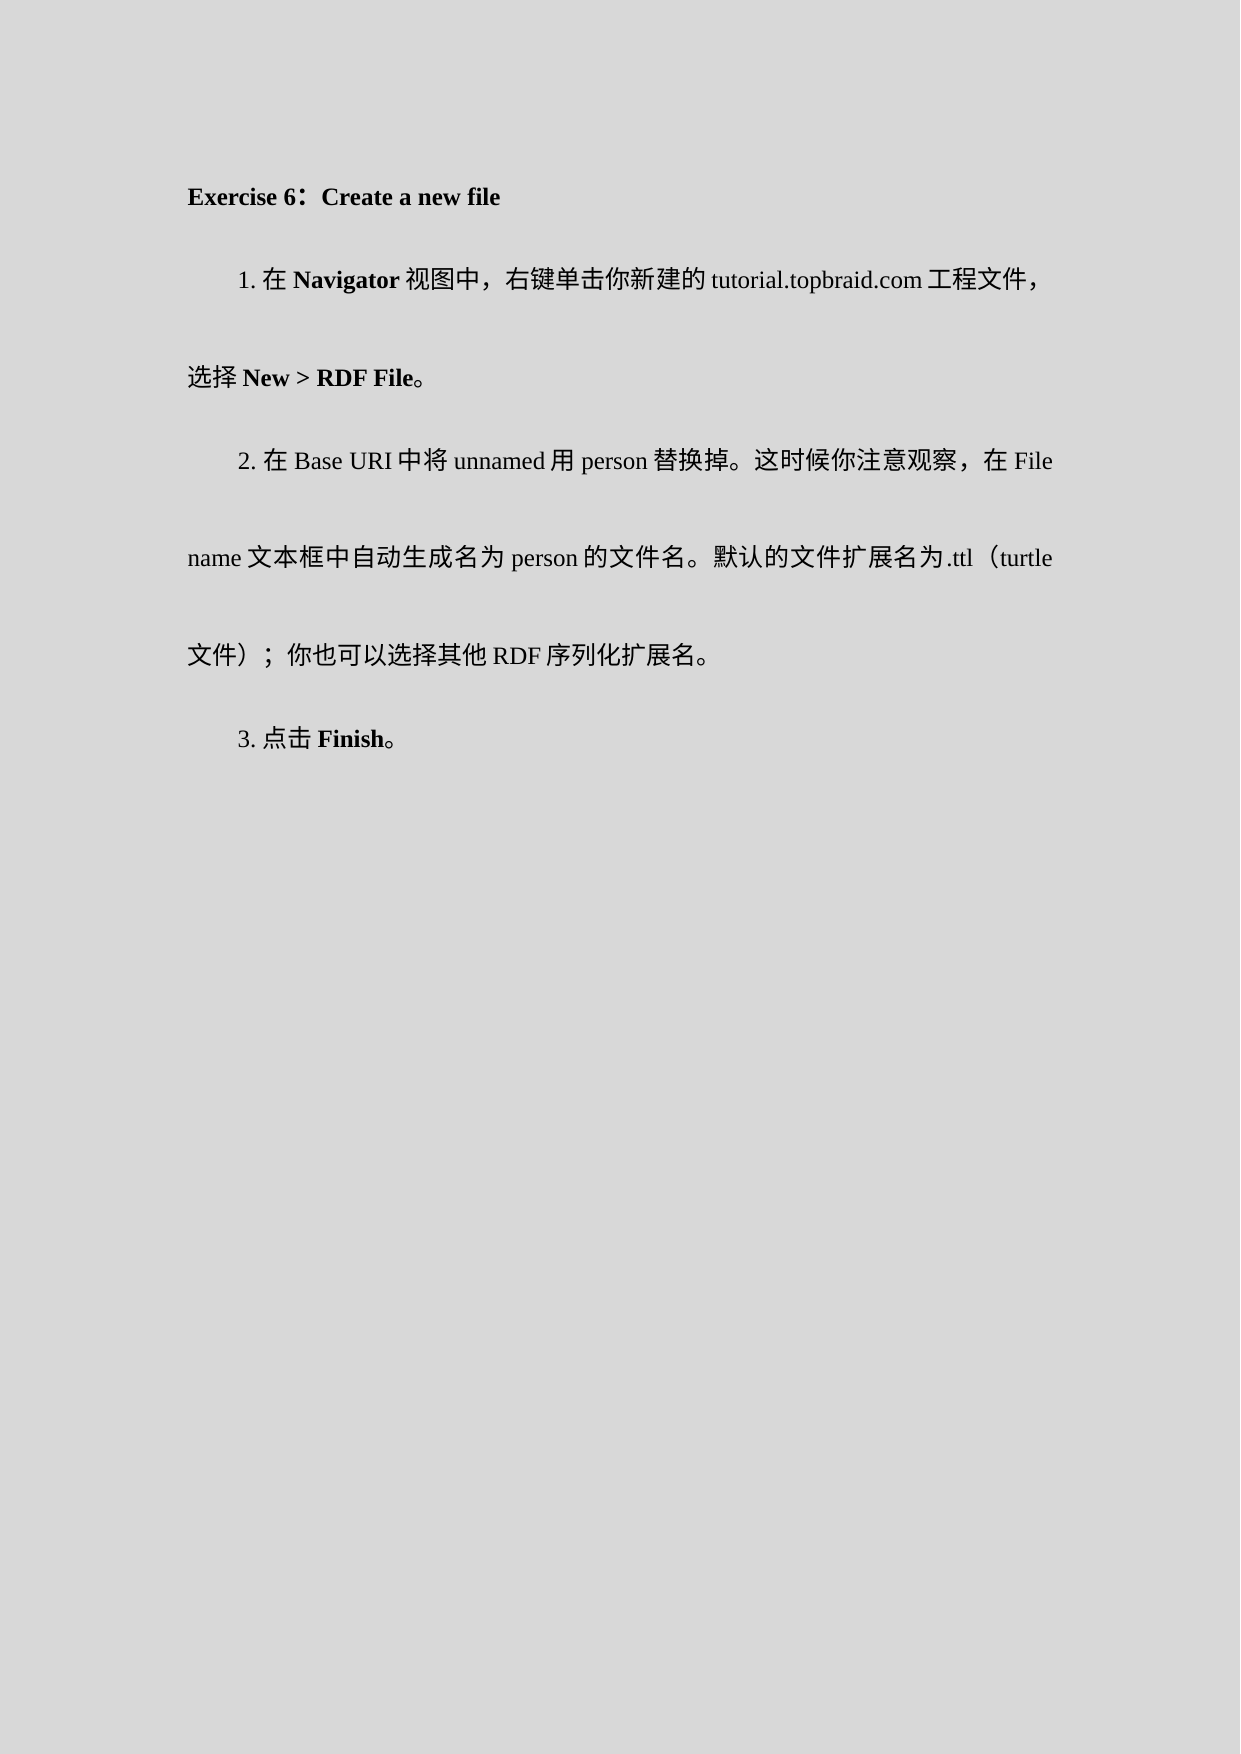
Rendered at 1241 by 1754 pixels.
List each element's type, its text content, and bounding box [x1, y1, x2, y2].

text 3. 点击Finish。 [187, 704, 1053, 769]
text 2. 在Base URI中将unnamed用person替换掉。这时候你注意观察，在File name文本框中自动生成名为person的文件名。默认的文件扩展名为.ttl（turtle文件）；你也可以选择其他RDF序列化扩展名。 [187, 426, 1053, 686]
text Exercise 6：Create a new file [187, 162, 1053, 227]
text 1. 在Navigator视图中，右键单击你新建的tutorial.topbraid.com工程文件，选择New > RDF File。 [187, 245, 1053, 408]
